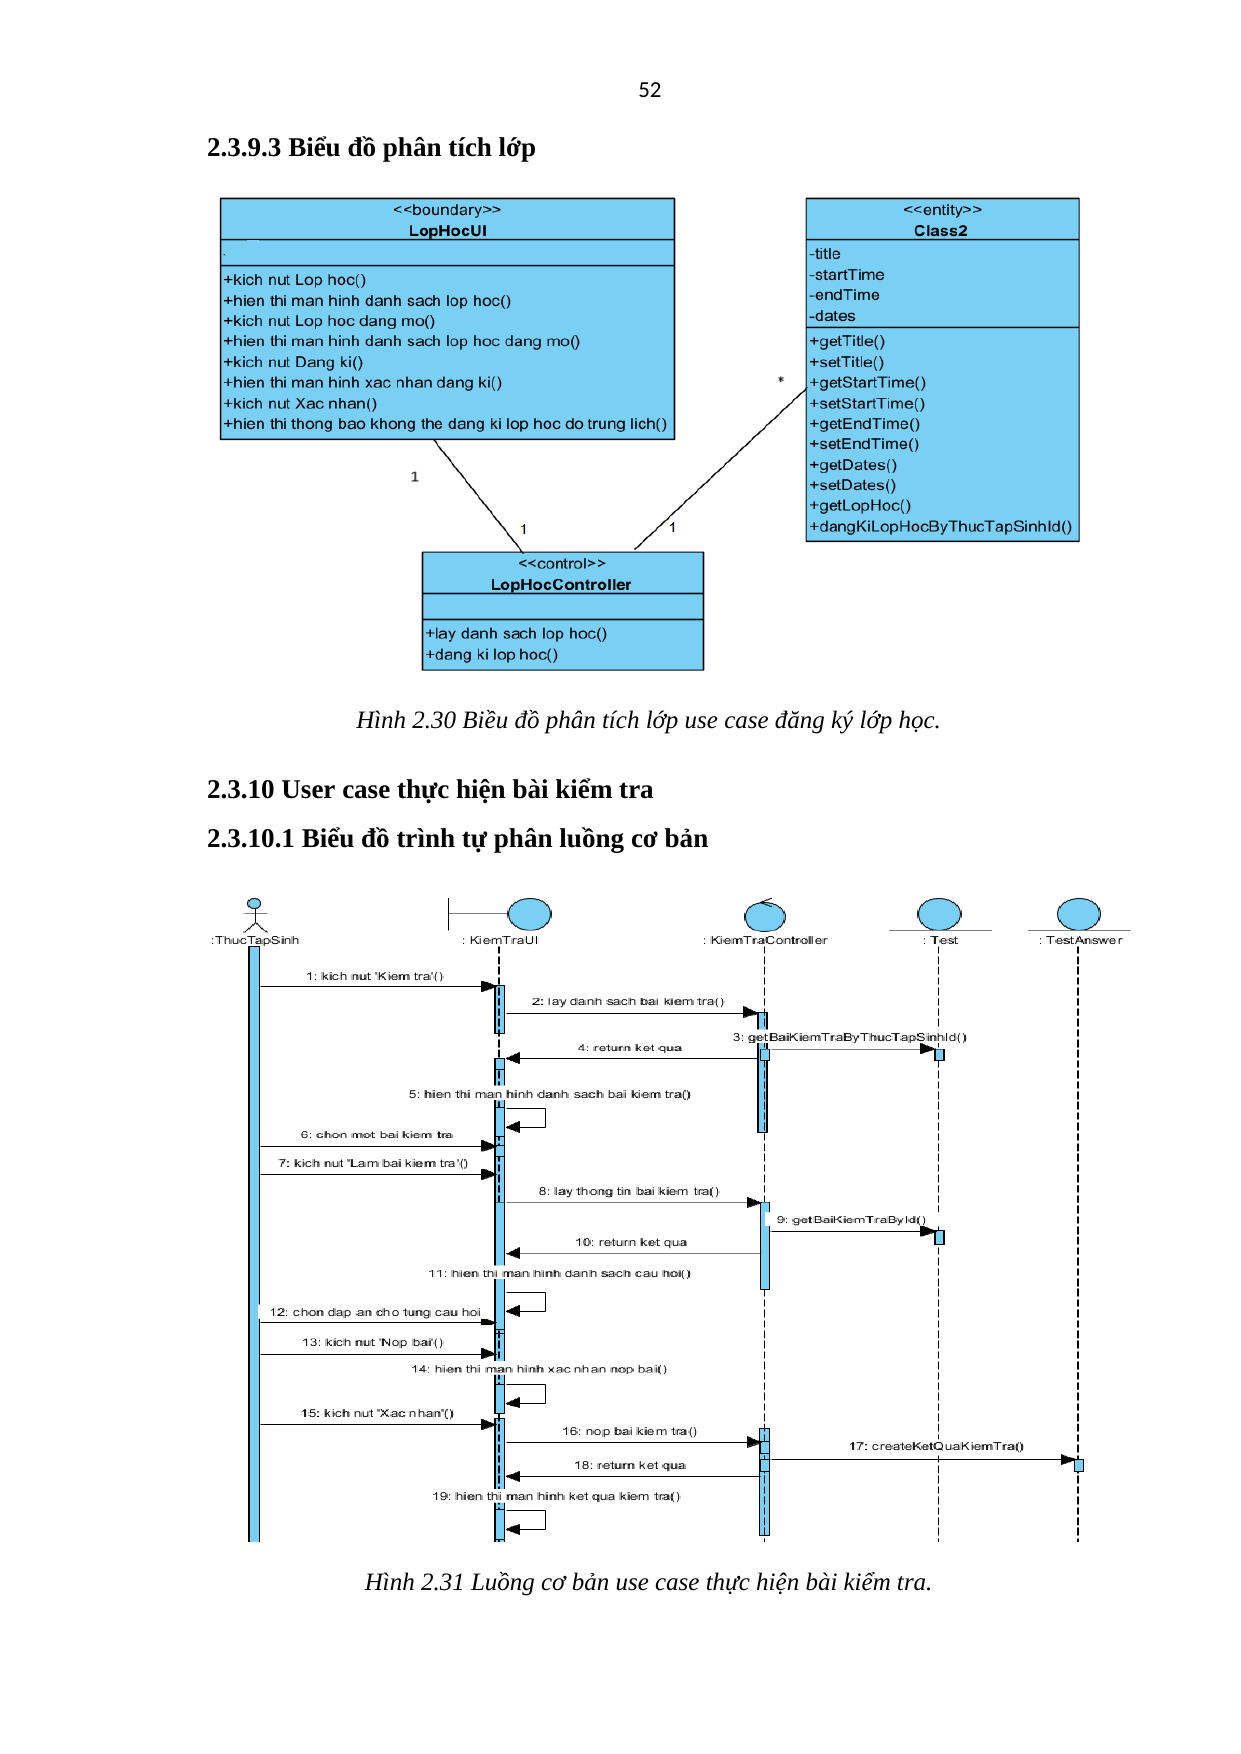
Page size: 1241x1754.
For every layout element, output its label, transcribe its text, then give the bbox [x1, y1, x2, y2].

text Hình 2.31 Luồng cơ bản use case thực hiện bài kiểm tra. [207, 1567, 1092, 1595]
subtitle 2.3.10.1 Biểu đồ trình tự phân luồng cơ bản [207, 822, 1092, 853]
picture [206, 190, 1093, 681]
picture [206, 881, 1143, 1542]
subtitle 2.3.9.3 Biểu đồ phân tích lớp [207, 131, 1092, 162]
text Hình 2.30 Biều đồ phân tích lớp use case đăng ký lớp học. [207, 706, 1092, 734]
subtitle 2.3.10 User case thực hiện bài kiểm tra [207, 774, 1092, 805]
